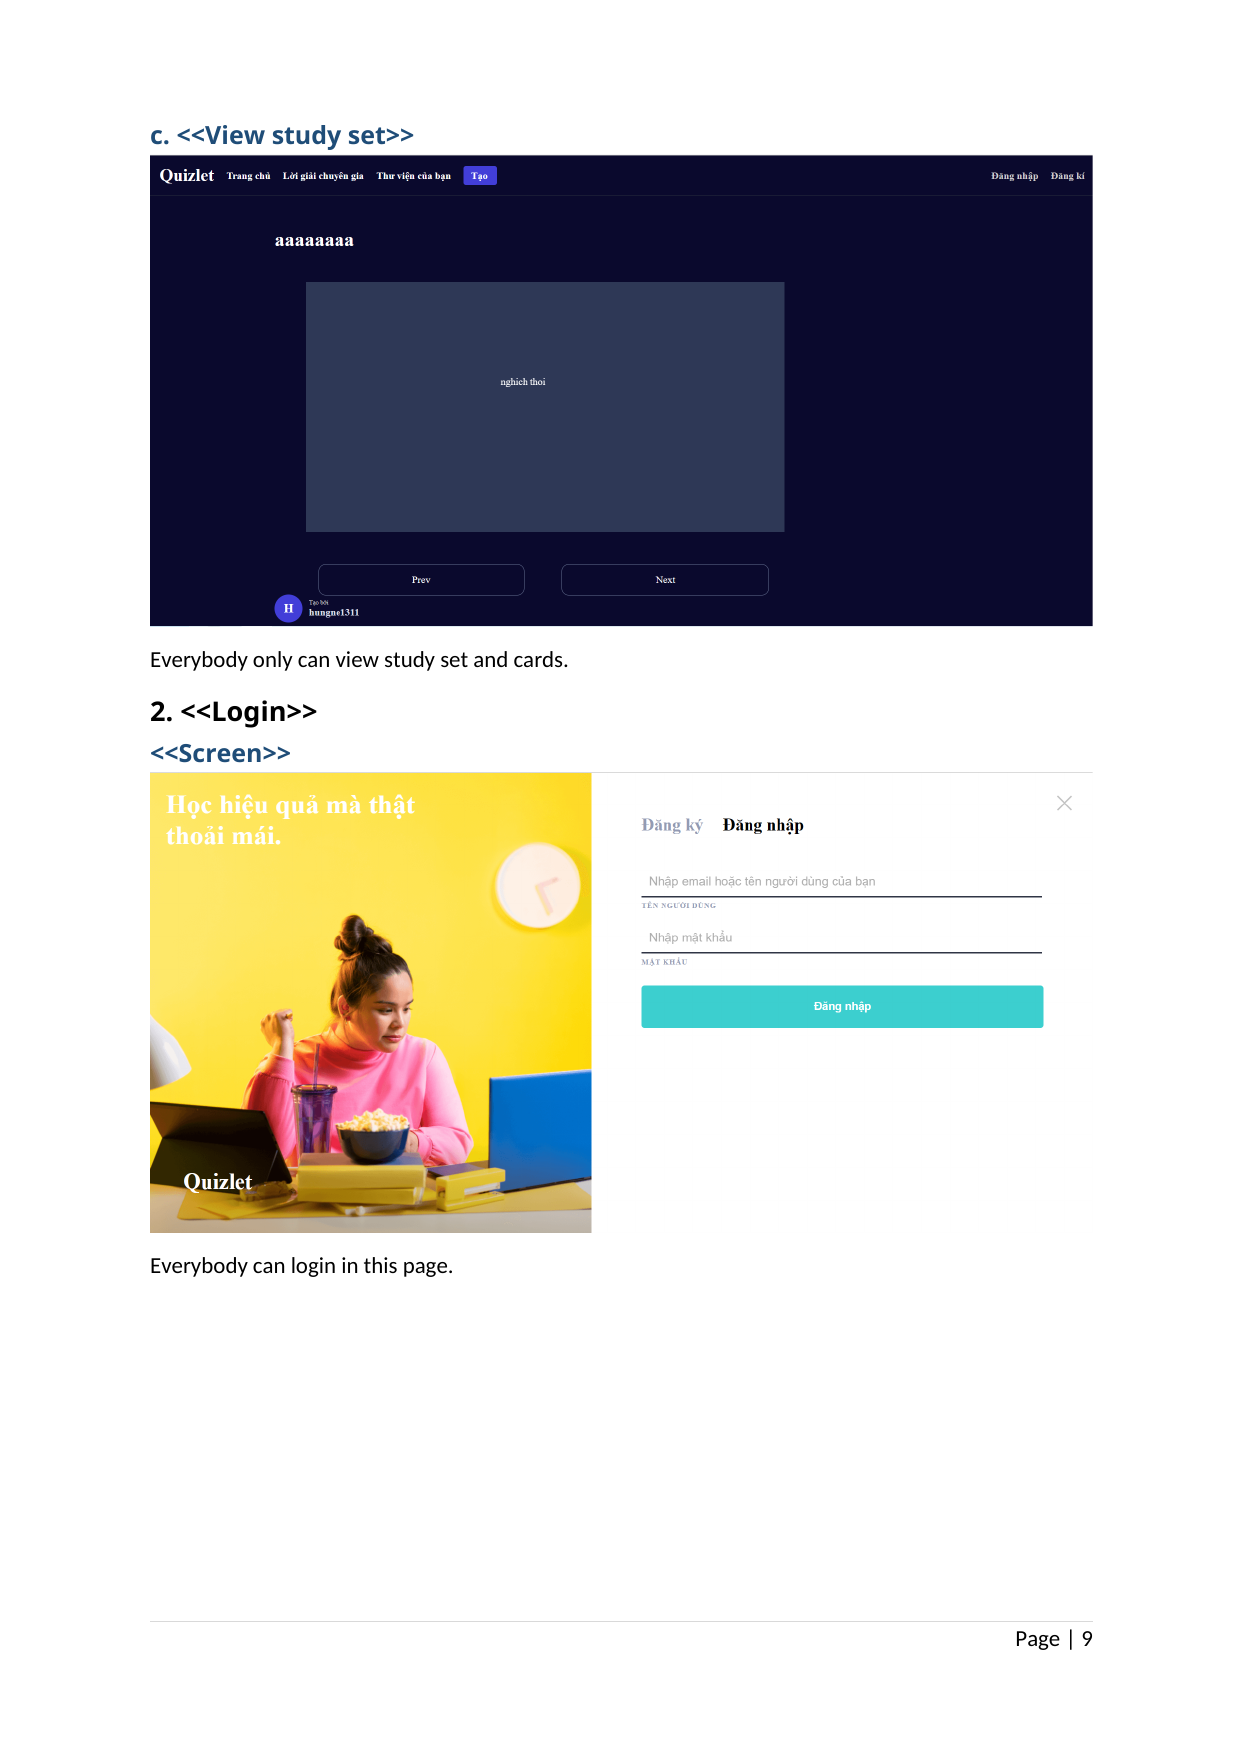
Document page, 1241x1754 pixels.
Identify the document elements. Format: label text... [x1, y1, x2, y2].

subtitle c. <<View study set>> [150, 118, 1093, 152]
text Everybody only can view study set and cards. [150, 645, 1093, 673]
picture [150, 154, 1093, 627]
picture [150, 772, 1093, 1233]
text Everybody can login in this page. [150, 1251, 1093, 1279]
subtitle 2. <<Login>> [150, 692, 1093, 729]
subtitle <<Screen>> [150, 736, 1093, 770]
